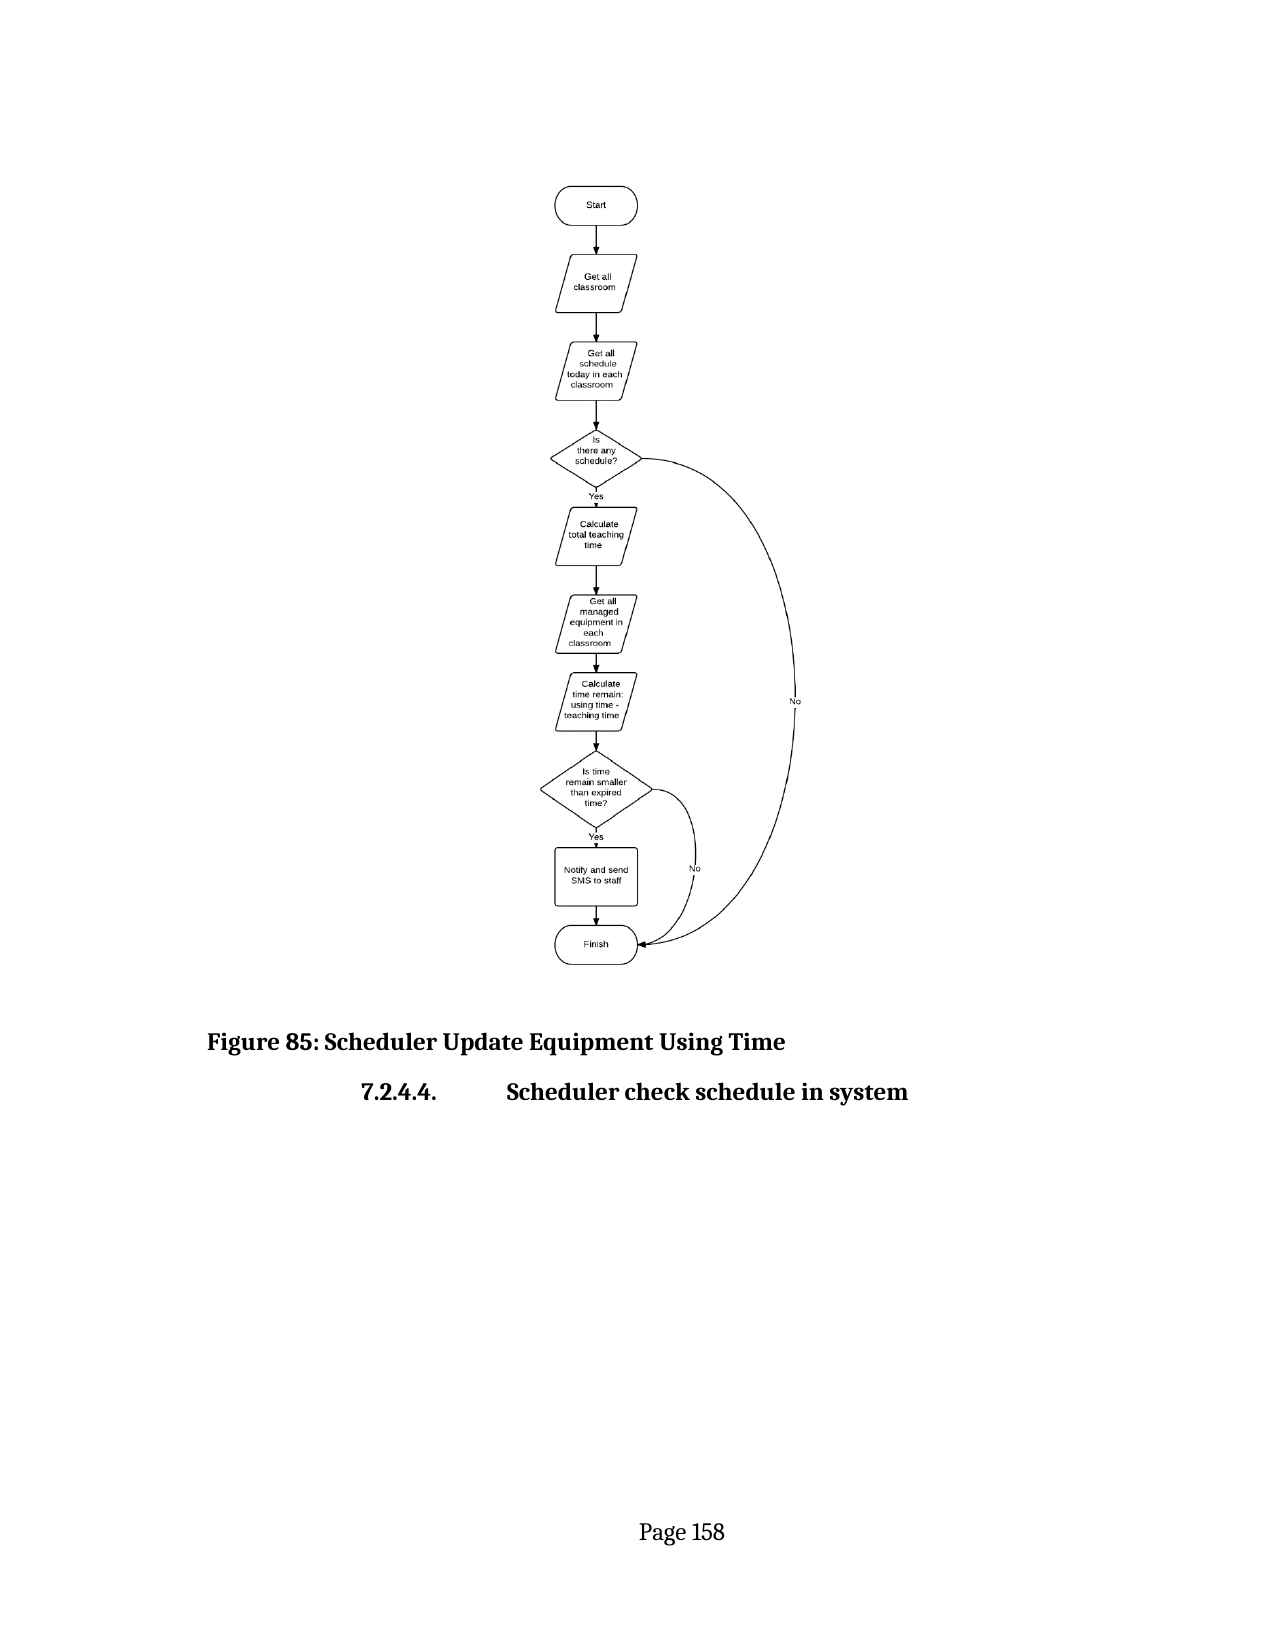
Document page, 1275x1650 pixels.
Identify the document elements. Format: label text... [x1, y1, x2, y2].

list Scheduler check schedule in system [361, 1078, 1157, 1106]
picture [265, 147, 968, 1003]
